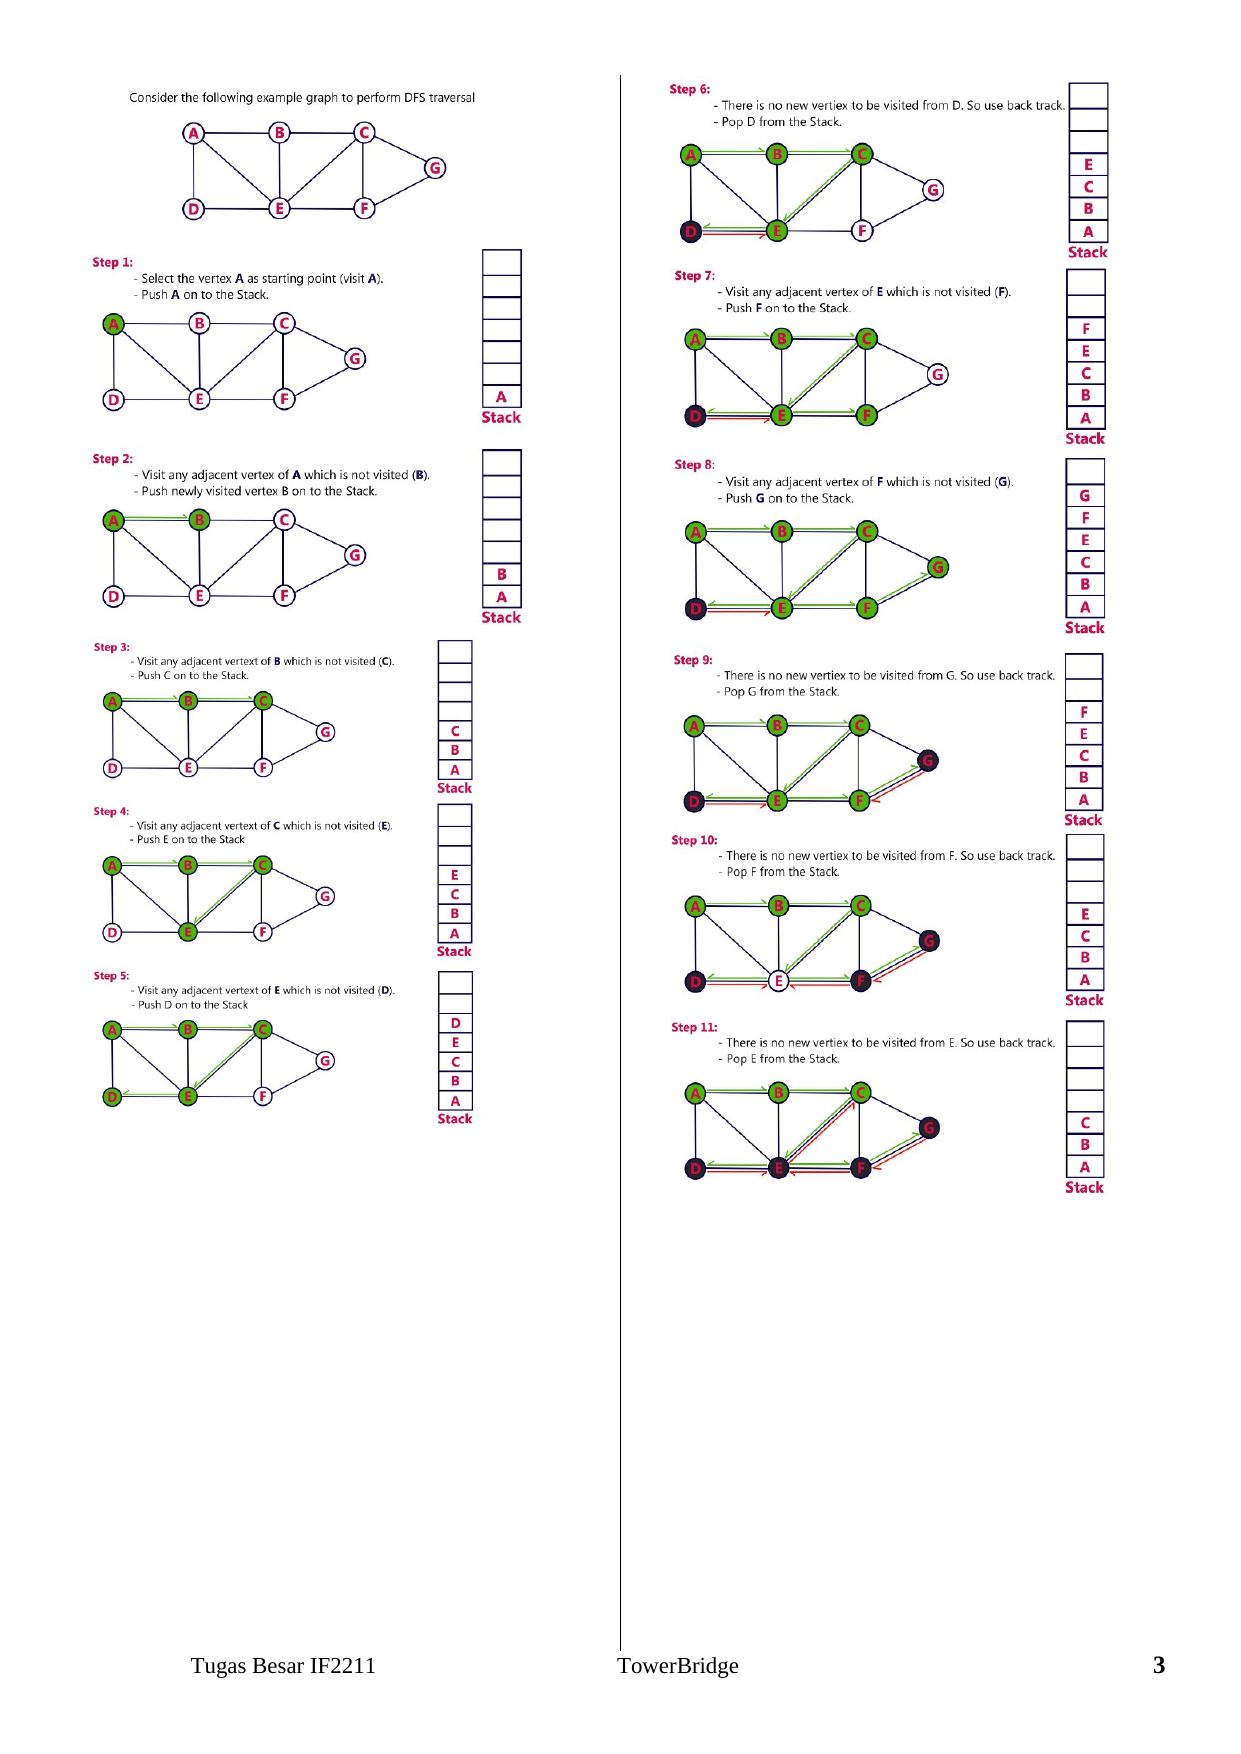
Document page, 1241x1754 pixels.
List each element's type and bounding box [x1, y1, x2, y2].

picture [75, 636, 499, 1130]
picture [657, 75, 1117, 642]
picture [657, 645, 1117, 1201]
picture [75, 75, 538, 633]
